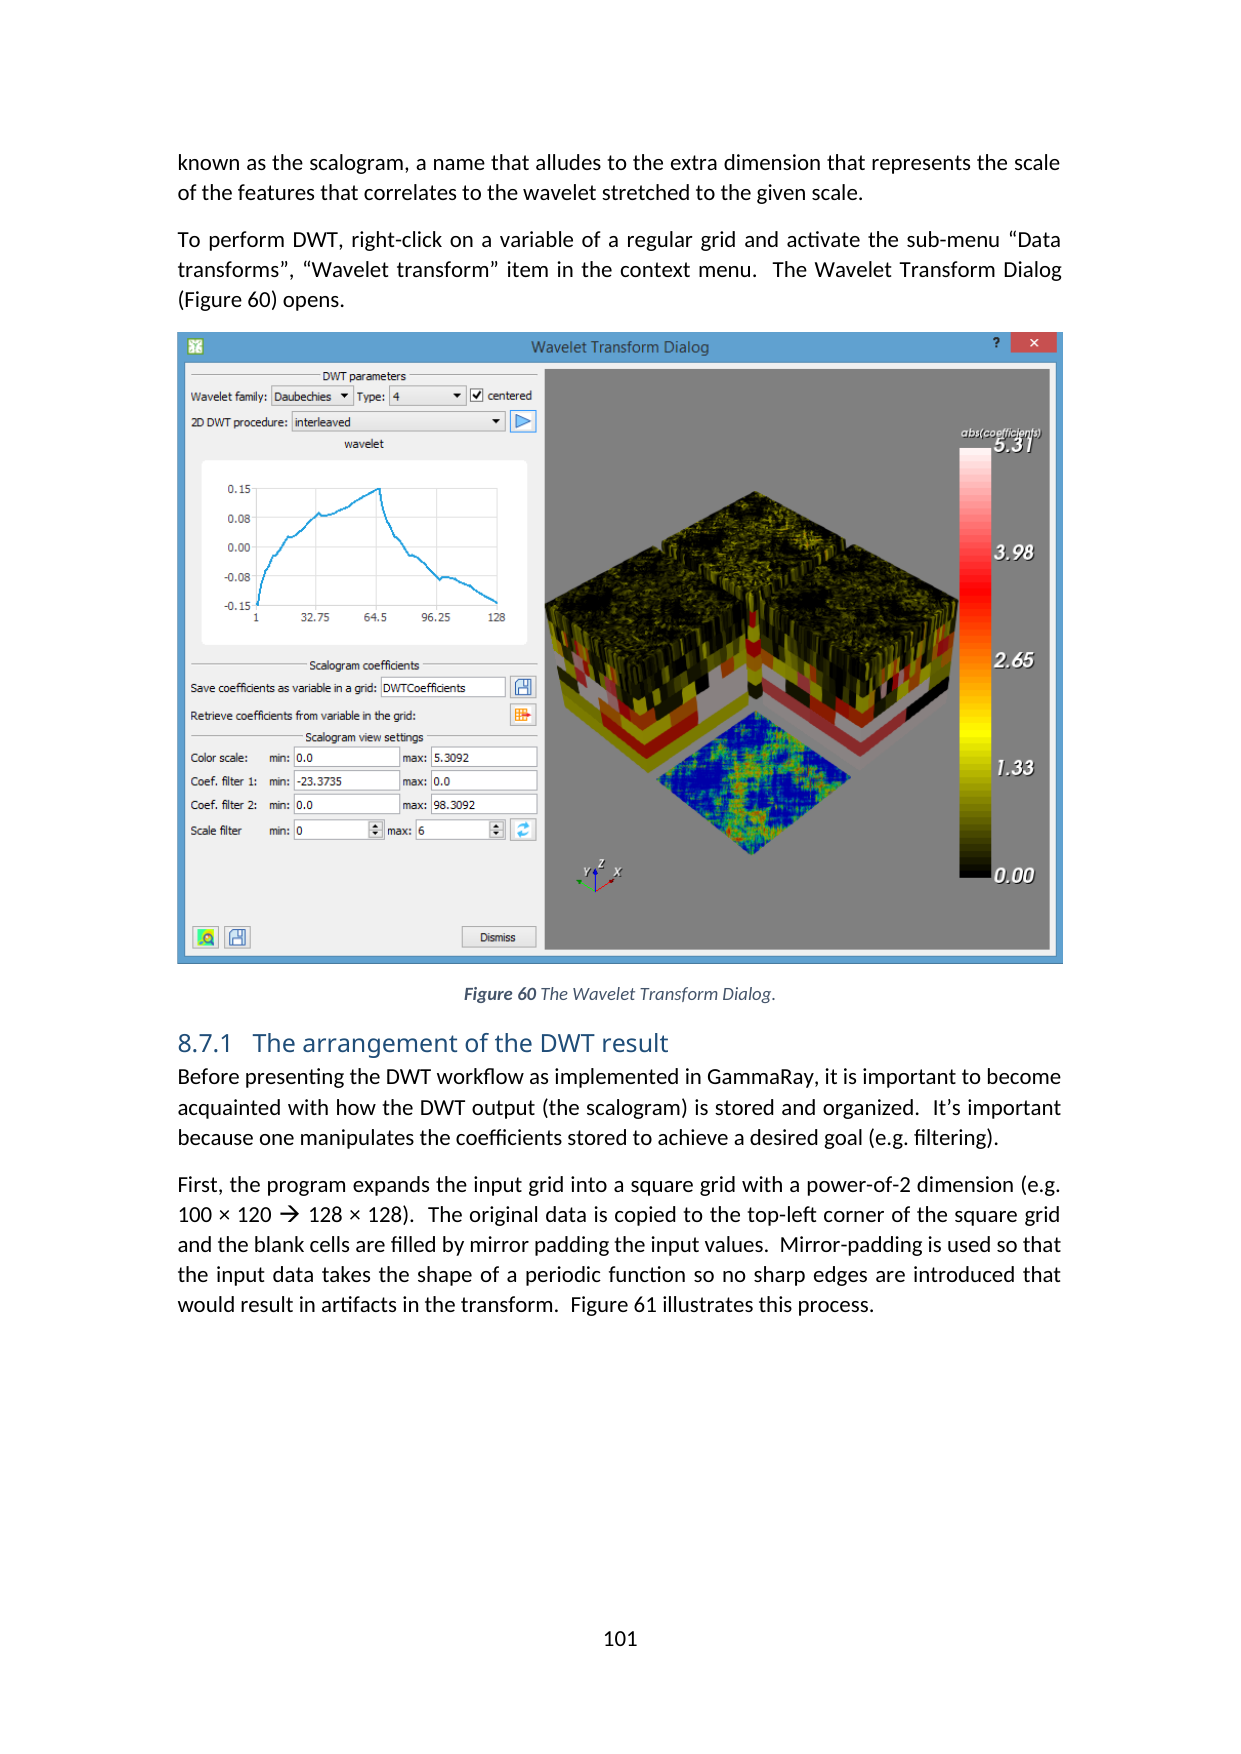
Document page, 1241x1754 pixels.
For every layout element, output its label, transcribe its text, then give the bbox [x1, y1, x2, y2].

picture [177, 332, 1063, 964]
subtitle The arrangement of the DWT result [177, 1026, 1063, 1060]
text Before presenting the DWT workflow as implemented in GammaRay, it is important to become acquainted with how the DWT output (the scalogram) is stored and organized. It’s important because one manipulates the coefficients stored to achieve a desired goal (e.g. filtering). [177, 1062, 1063, 1151]
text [177, 148, 1063, 206]
text To perform DWT, right-click on a variable of a regular grid and activate the sub-menu “Data transforms”, “Wavelet transform” item in the context menu. The Wavelet Transform Dialog (Figure 60) opens. [177, 225, 1063, 313]
text First, the program expands the input grid into a square grid with a power-of-2 dimension (e.g. 100 × 120 128 × 128). The original data is copied to the top-left corner of the square grid and the blank cells are filled by mirror padding the input values. Mirror-padding is used so that the input data takes the shape of a periodic function so no sharp edges are introduced that would result in artifacts in the transform. Figure 61 illustrates this process. [177, 1170, 1063, 1319]
text Figure 60 The Wavelet Transform Dialog. [177, 982, 1063, 1005]
